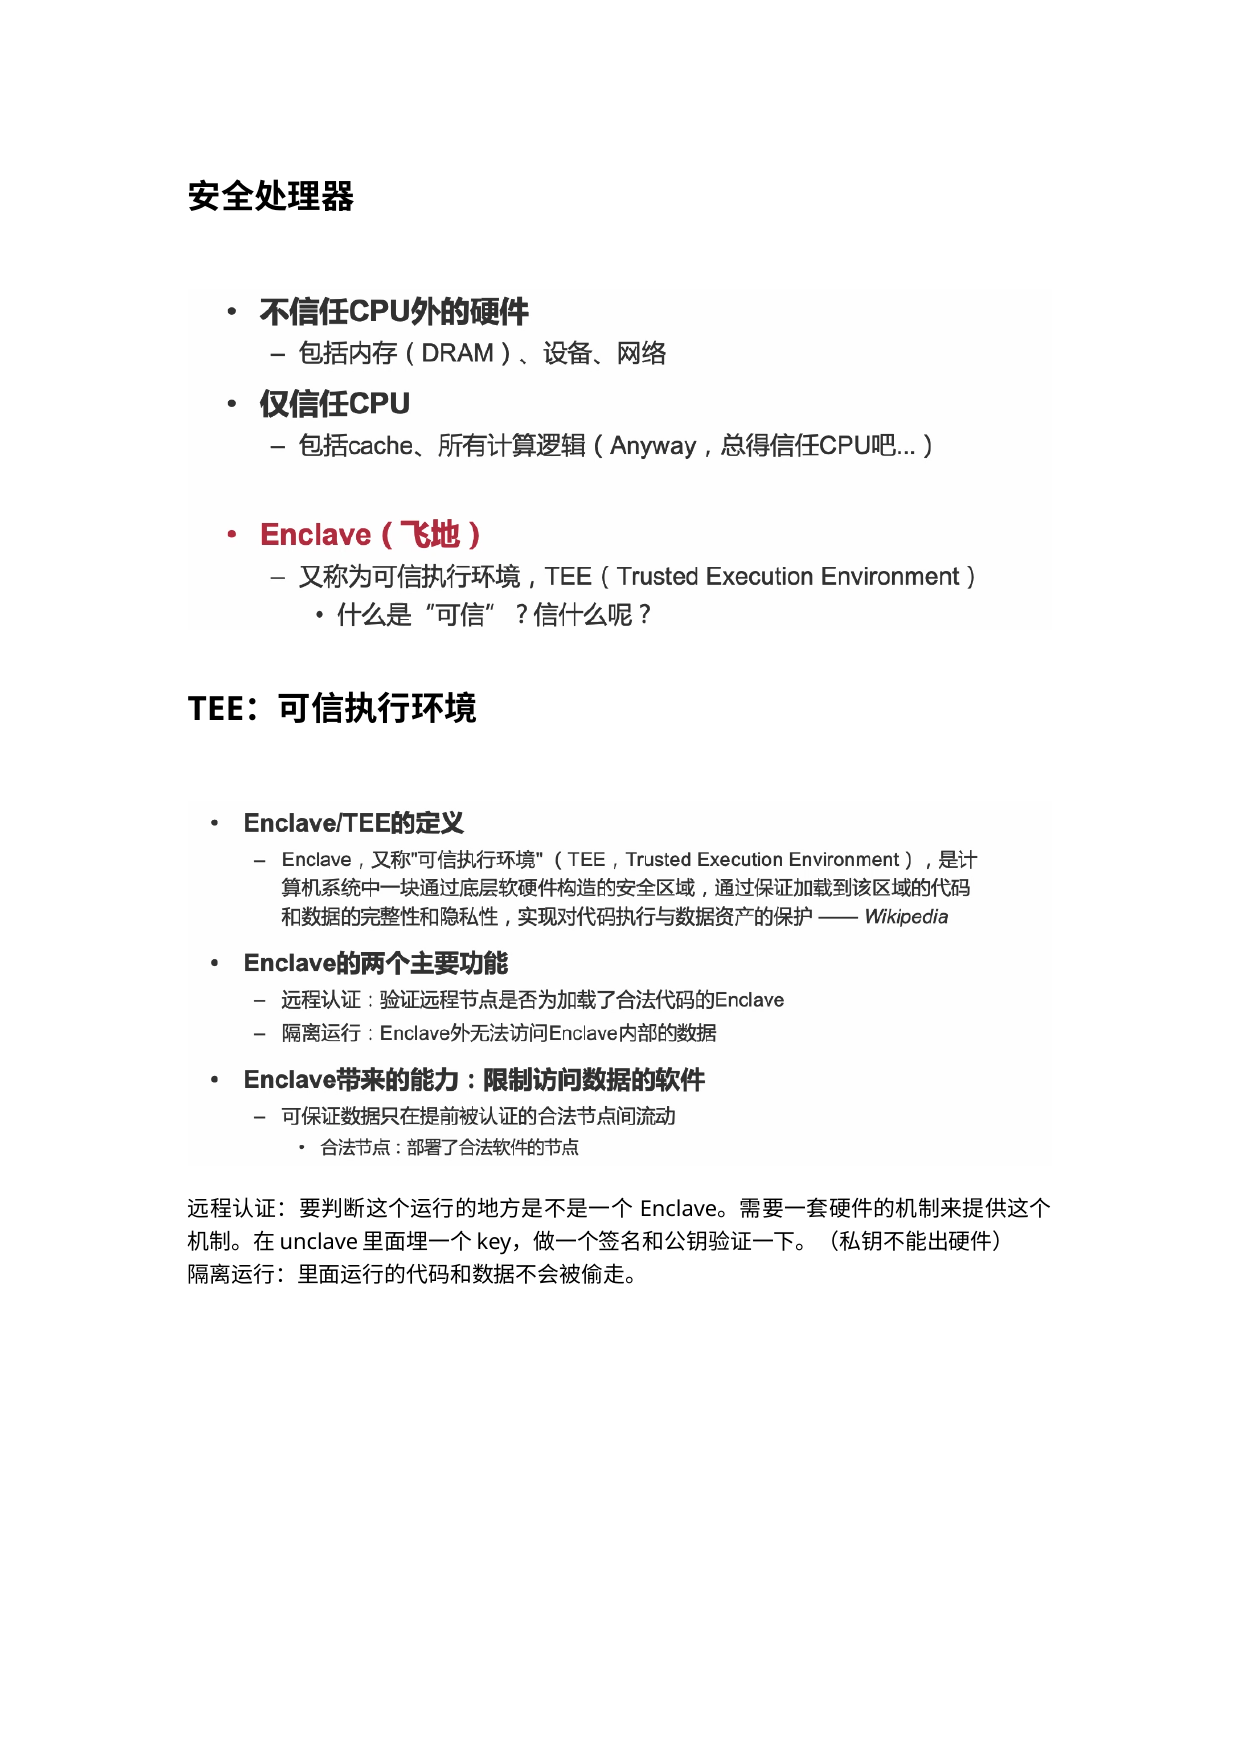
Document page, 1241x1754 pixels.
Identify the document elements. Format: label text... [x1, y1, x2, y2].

text 远程认证：要判断这个运行的地方是不是一个Enclave。需要一套硬件的机制来提供这个机制。在unclave里面埋一个key，做一个签名和公钥验证一下。（私钥不能出硬件） [187, 1191, 1053, 1256]
subtitle 安全处理器 [187, 162, 1053, 227]
picture [187, 289, 1053, 630]
text 隔离运行：里面运行的代码和数据不会被偷走。 [187, 1256, 1053, 1289]
subtitle TEE：可信执行环境 [187, 674, 1053, 739]
picture [187, 801, 1053, 1166]
